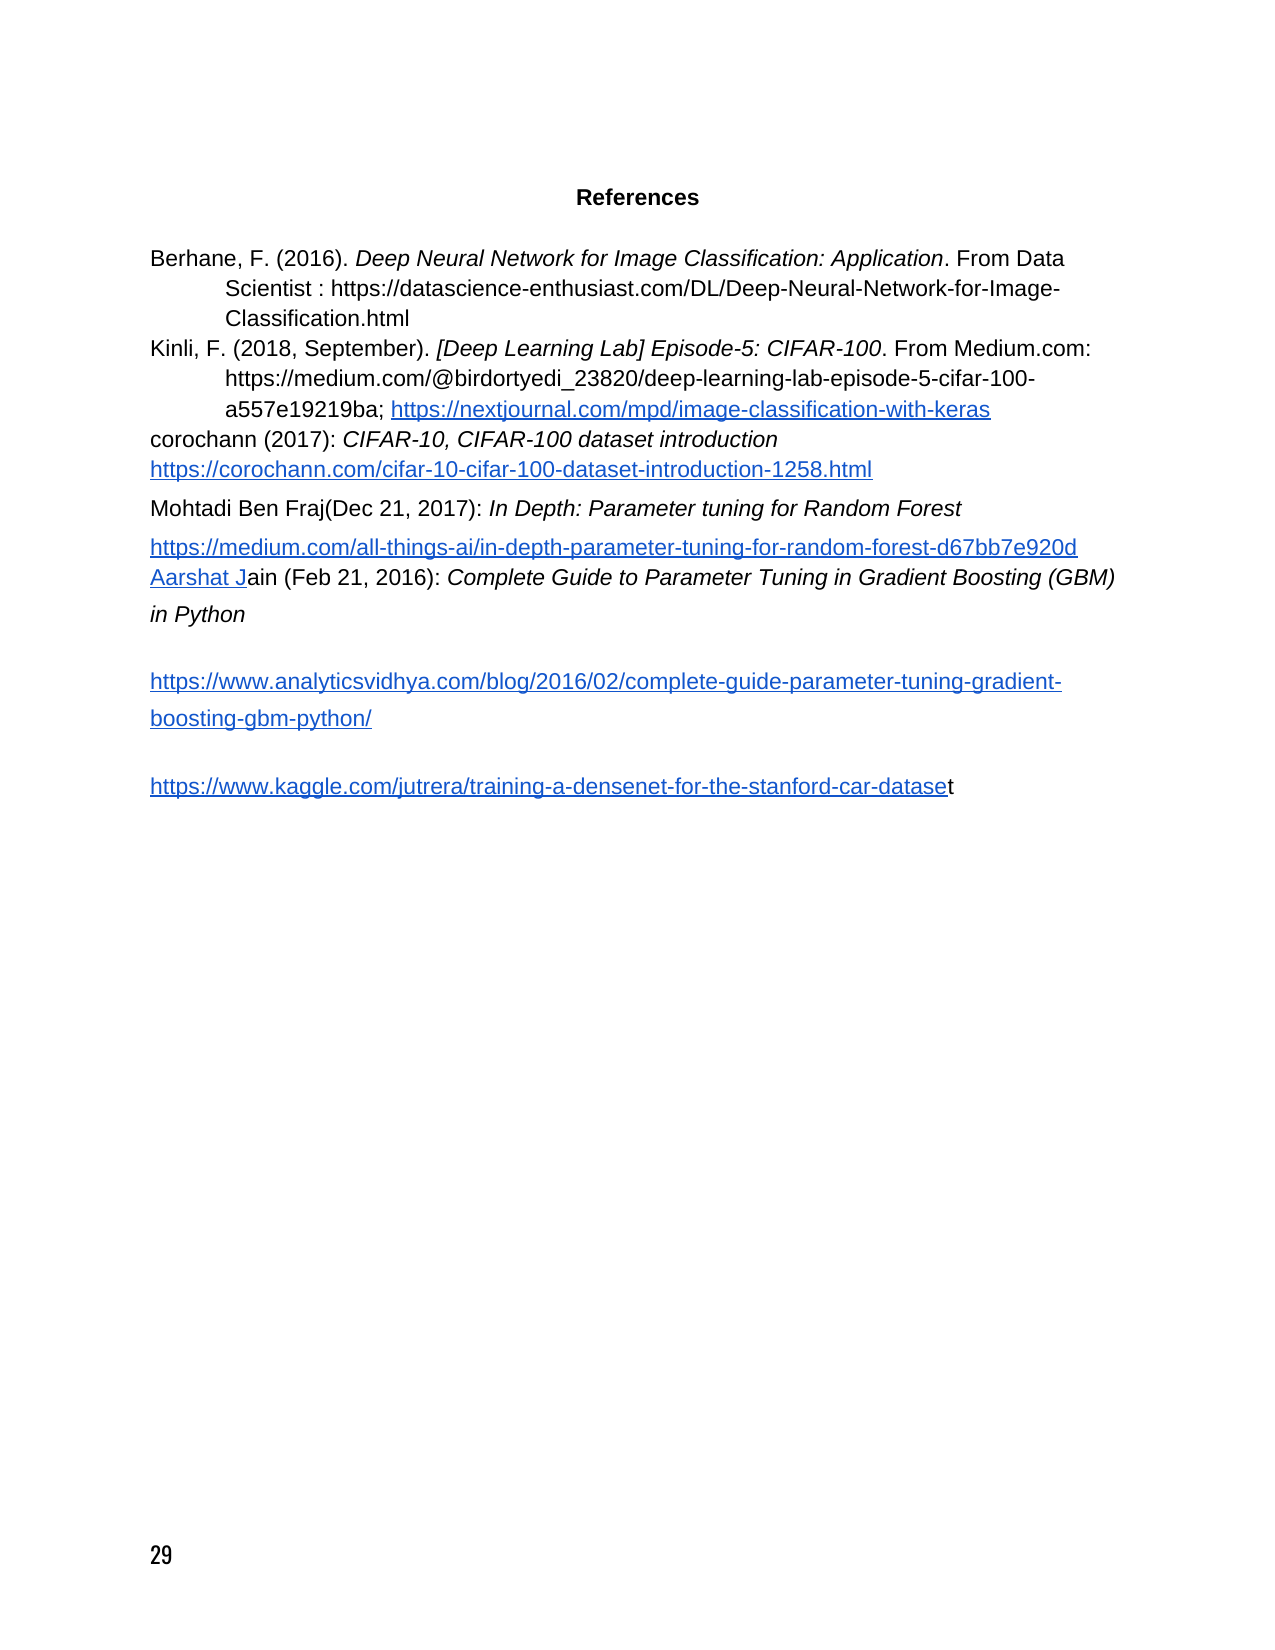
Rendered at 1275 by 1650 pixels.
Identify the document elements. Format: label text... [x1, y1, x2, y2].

text https://medium.com/all-things-ai/in-depth-parameter-tuning-for-random-forest-d67bb7e920d [150, 534, 1125, 560]
text https://www.analyticsvidhya.com/blog/2016/02/complete-guide-parameter-tuning-gradient-boosting-gbm-python/ [150, 668, 1125, 731]
text Berhane, F. (2016). Deep Neural Network for Image Classification: Application. From Data Scientist : https://datascience-enthusiast.com/DL/Deep-Neural-Network-for-Image-Classification.html [150, 244, 1125, 331]
text Kinli, F. (2018, September). [Deep Learning Lab] Episode-5: CIFAR-100. From Medium.com: https://medium.com/@birdortyedi_23820/deep-learning-lab-episode-5-cifar-100-a557e19219ba; https://nextjournal.com/mpd/image-classification-with-keras [150, 335, 1125, 422]
text https://www.kaggle.com/jutrera/training-a-densenet-for-the-stanford-car-dataset [150, 773, 1125, 799]
text corochann (2017): CIFAR-10, CIFAR-100 dataset introduction [150, 426, 1125, 452]
text https://corochann.com/cifar-10-cifar-100-dataset-introduction-1258.html [150, 456, 1125, 482]
text Mohtadi Ben Fraj(Dec 21, 2017): In Depth: Parameter tuning for Random Forest [150, 495, 1125, 521]
subtitle References [150, 184, 1125, 211]
text Aarshat Jain (Feb 21, 2016): Complete Guide to Parameter Tuning in Gradient Boosting (GBM) in Python [150, 564, 1125, 627]
